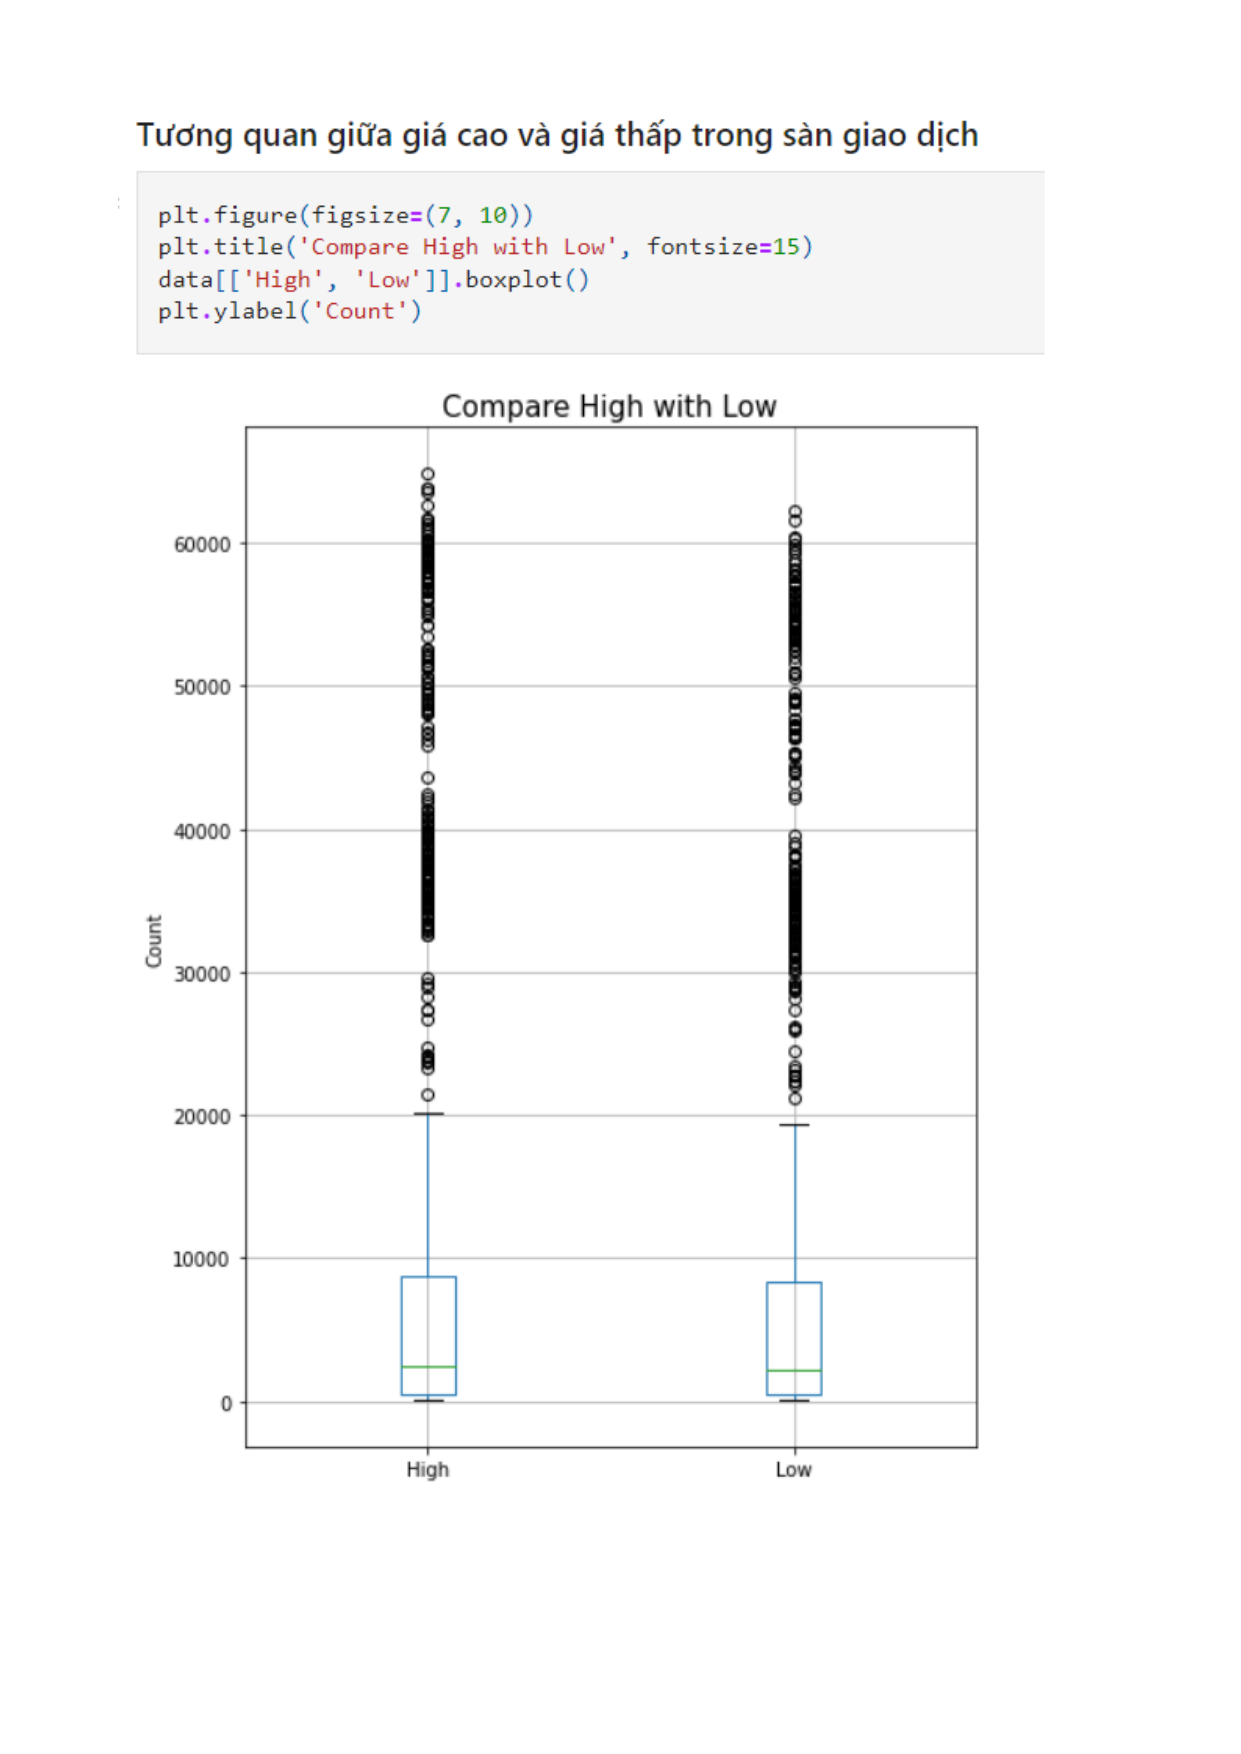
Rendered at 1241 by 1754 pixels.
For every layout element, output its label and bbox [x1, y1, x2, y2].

picture [118, 383, 1123, 1516]
picture [118, 118, 1045, 358]
